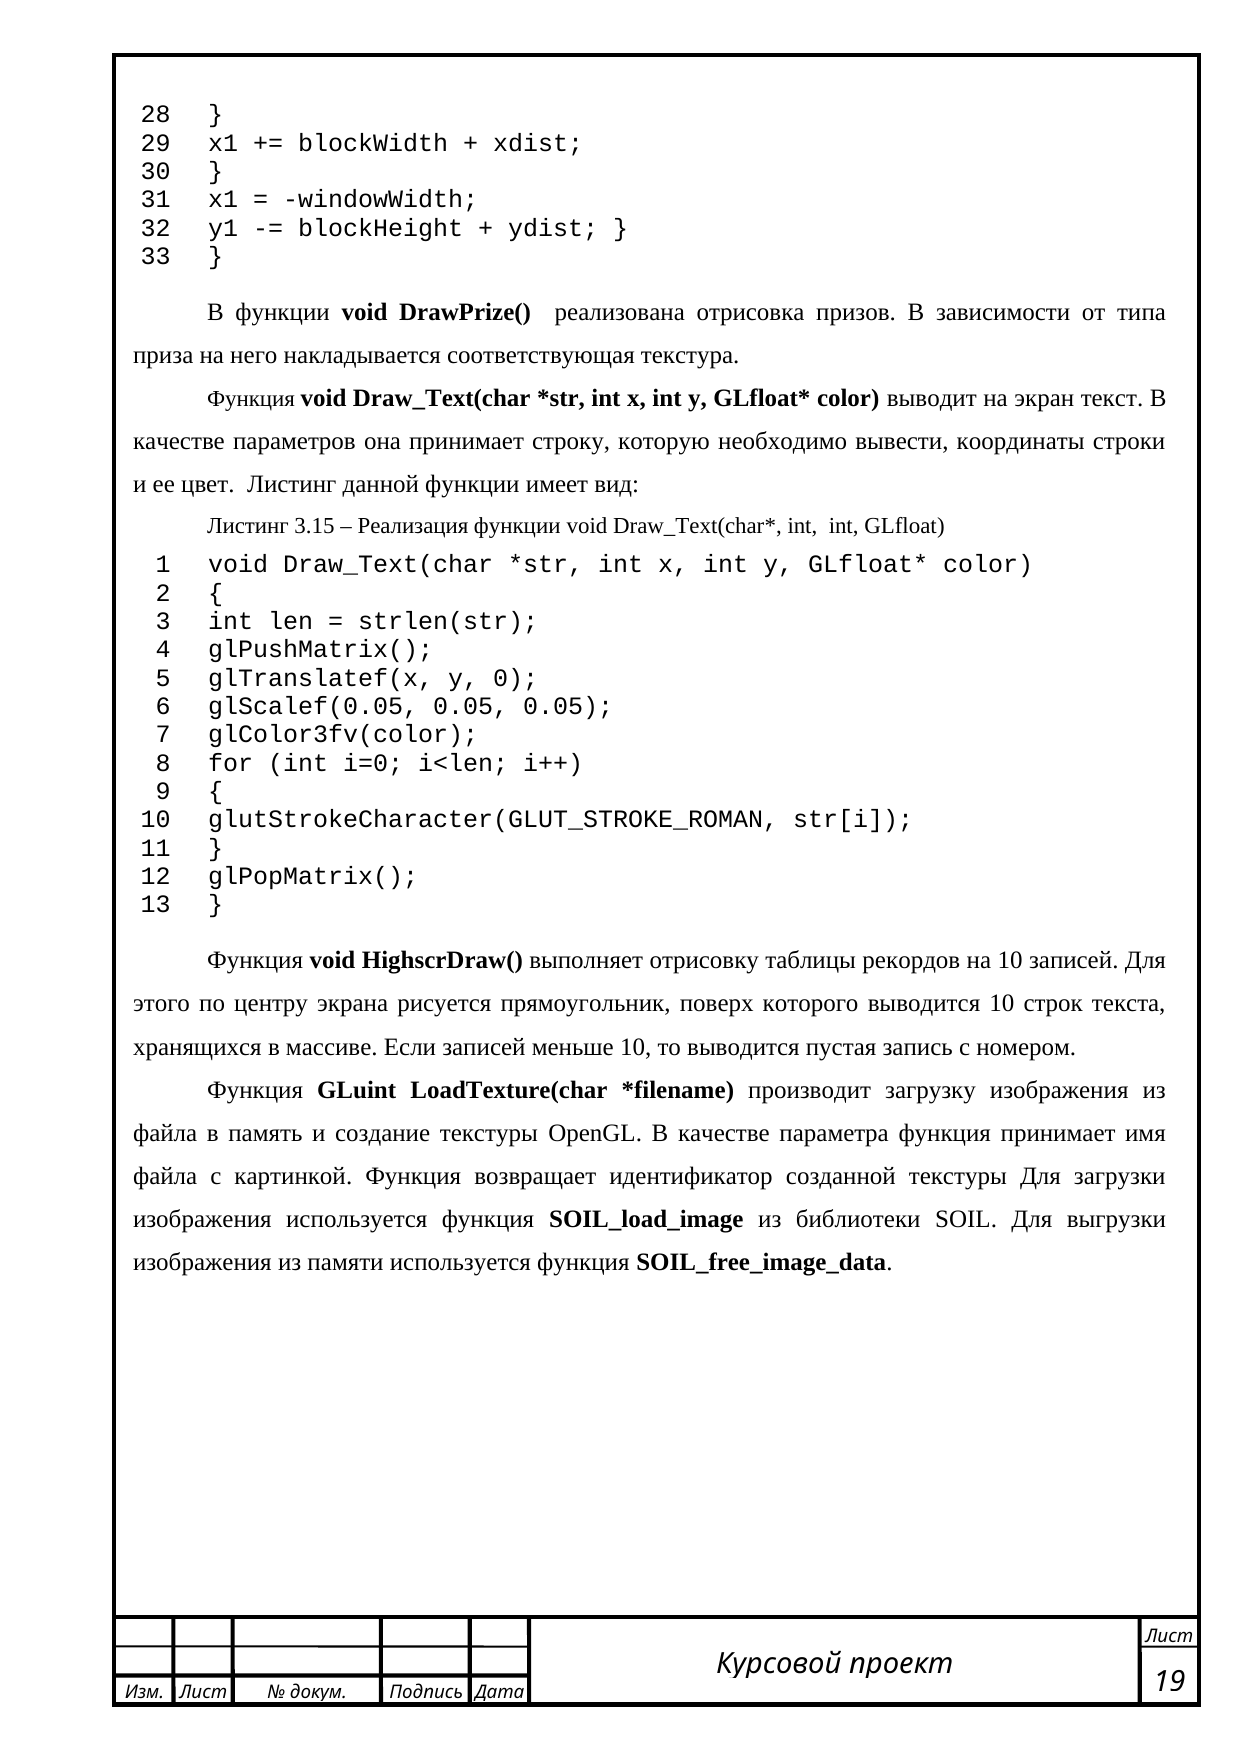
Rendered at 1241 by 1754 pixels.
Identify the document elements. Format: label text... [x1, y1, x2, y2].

list x1 = -windowWidth; [170, 187, 1166, 215]
text Функция GLuint LoadTexture(char *filename) производит загрузку изображения из файла в память и создание текстуры OpenGL. В качестве параметра функция принимает имя файла с картинкой. Функция возвращает идентификатор созданной текстуры Для загрузки изображения используется функция SOIL_load_image из библиотеки SOIL. Для выгрузки изображения из памяти используется функция SOIL_free_image_data. [133, 1075, 1166, 1276]
text Листинг 3.15 – Реализация функции void Draw_Text(char*, int, int, GLfloat) [133, 512, 1166, 539]
list int len = strlen(str); [170, 609, 1166, 637]
list glutStrokeCharacter(GLUT_STROKE_ROMAN, str[i]); [170, 807, 1166, 835]
list glPopMatrix(); [170, 864, 1166, 892]
text Функция void Draw_Text(char *str, int x, int y, GLfloat* color) выводит на экран текст. В качестве параметров она принимает строку, которую необходимо вывести, координаты строки и ее цвет. Листинг данной функции имеет вид: [133, 383, 1166, 498]
text Функция void HighscrDraw() выполняет отрисовку таблицы рекордов на 10 записей. Для этого по центру экрана рисуется прямоугольник, поверх которого выводится 10 строк текста, хранящихся в массиве. Если записей меньше 10, то выводится пустая запись с номером. [133, 945, 1166, 1060]
list } [170, 835, 1166, 864]
list } [170, 102, 1166, 130]
list } [170, 243, 1166, 272]
list y1 -= blockHeight + ydist; } [170, 215, 1166, 243]
list } [170, 892, 1166, 920]
text В функции void DrawPrize() реализована отрисовка призов. В зависимости от типа приза на него накладывается соответствующая текстура. [133, 297, 1166, 369]
list glScalef(0.05, 0.05, 0.05); [170, 694, 1166, 722]
list for (int i=0; i<len; i++) [170, 750, 1166, 779]
list glTranslatef(x, y, 0); [170, 665, 1166, 694]
list glColor3fv(color); [170, 722, 1166, 750]
list glPushMatrix(); [170, 637, 1166, 665]
list } [170, 158, 1166, 187]
list x1 += blockWidth + xdist; [170, 130, 1166, 158]
list void Draw_Text(char *str, int x, int y, GLfloat* color) [170, 552, 1166, 580]
list { [170, 580, 1166, 609]
list { [170, 779, 1166, 807]
